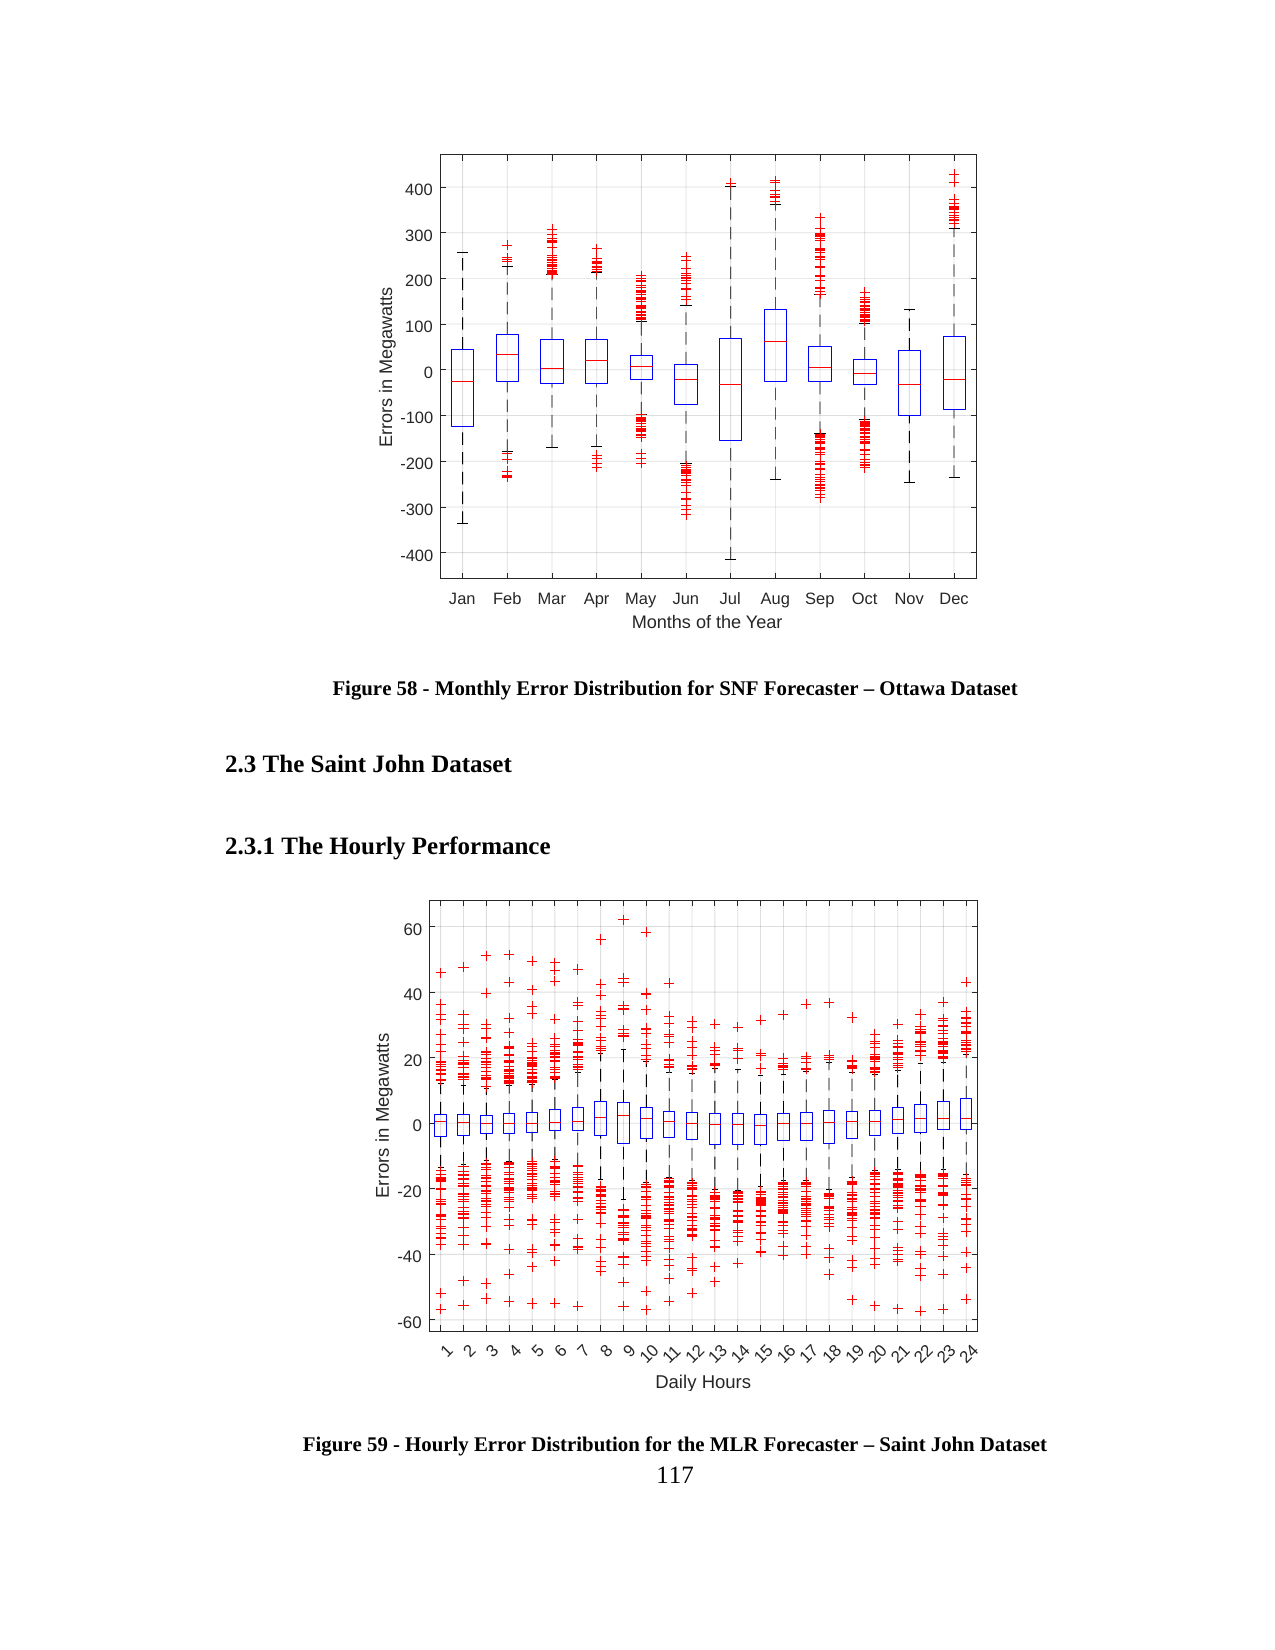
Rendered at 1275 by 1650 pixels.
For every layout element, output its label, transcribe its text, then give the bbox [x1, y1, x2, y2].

subtitle 2.3 The Saint John Dataset [225, 749, 1125, 777]
subtitle 2.3.1 The Hourly Performance [225, 831, 1125, 860]
